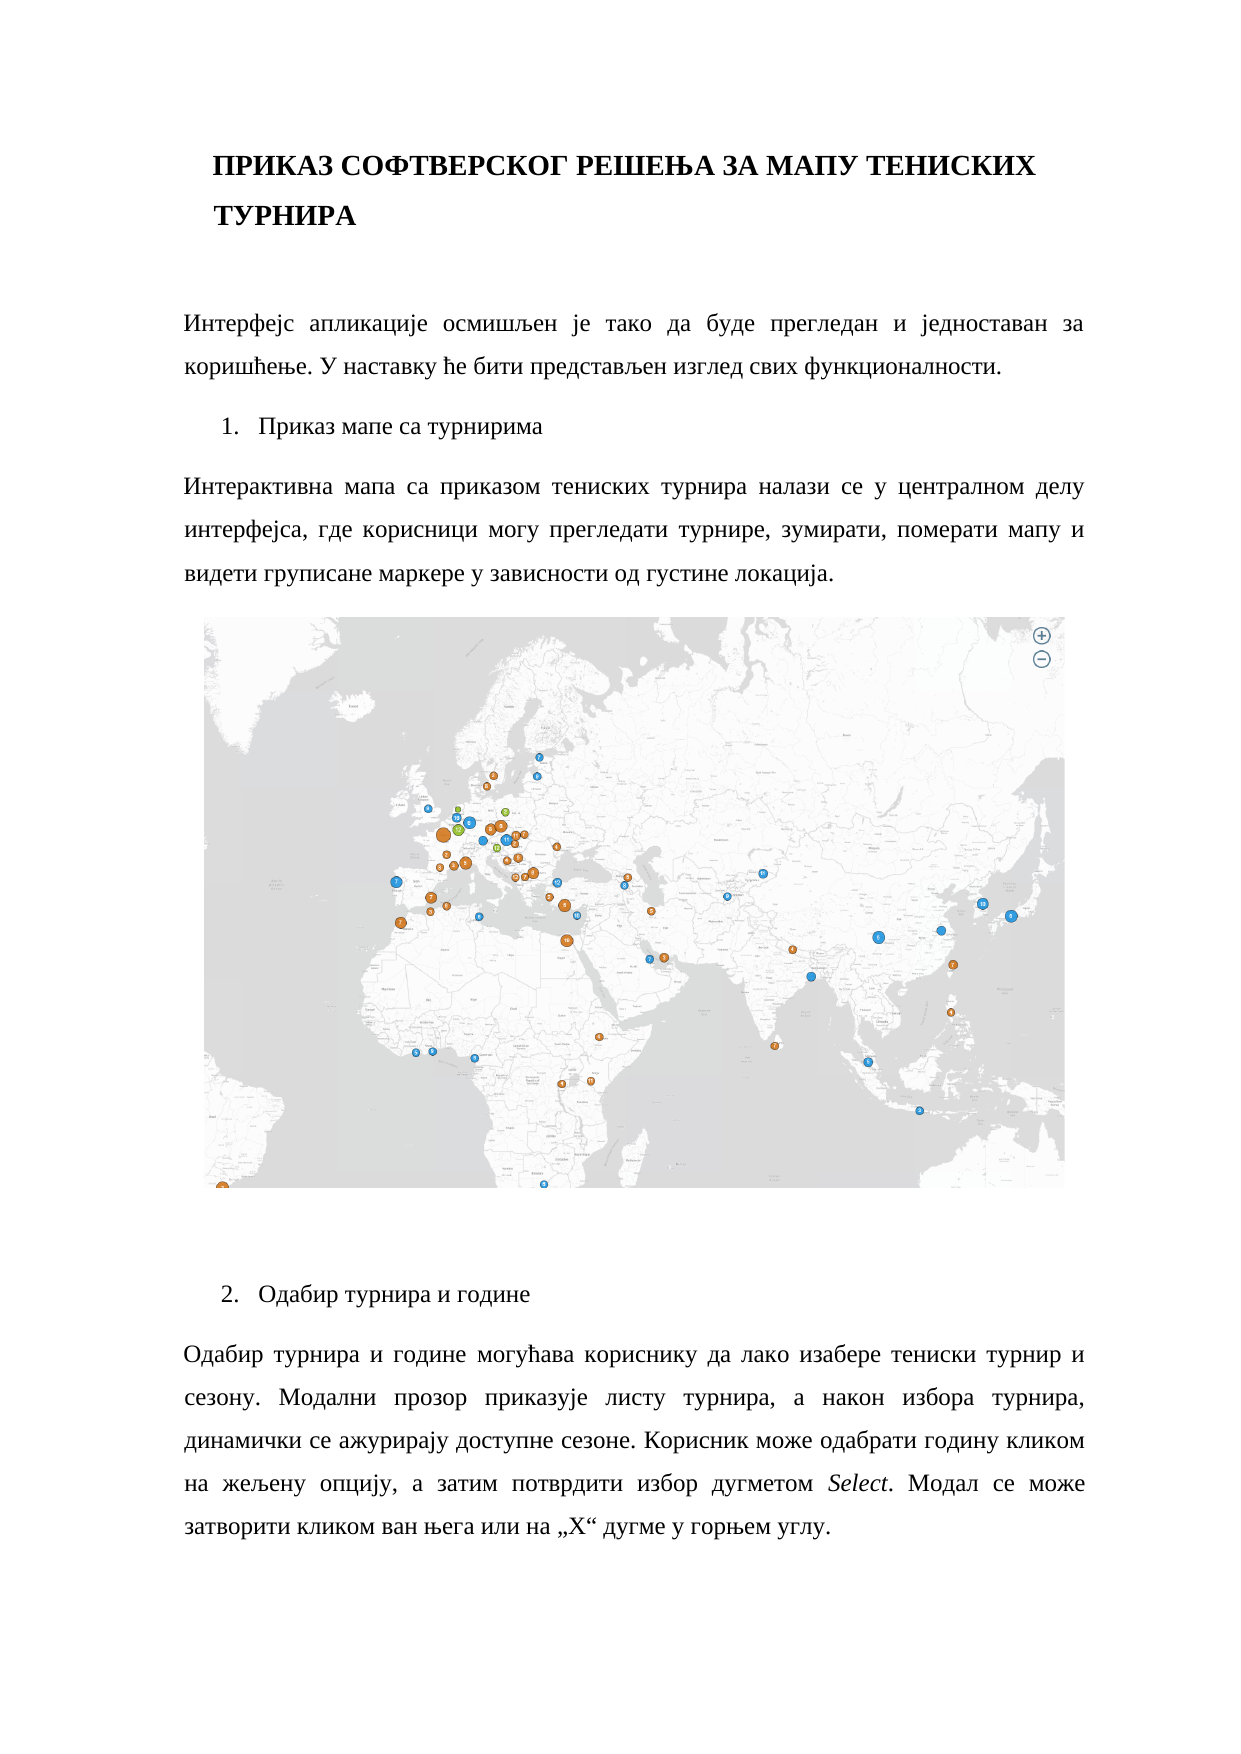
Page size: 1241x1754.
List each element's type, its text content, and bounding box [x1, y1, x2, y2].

text Одабир турнира и године могућава кориснику да лако изабере тениски турнир и сезону. Модални прозор приказује листу турнира, а након избора турнира, динамички се ажурирају доступне сезоне. Корисник може одабрати годину кликом на жељену опцију, а затим потврдити избор дугметом Select. Модал се може затворити кликом ван њега или на „X“ дугме у горњем углу. [183, 1339, 1085, 1540]
list Приказ мапе са турнирима [221, 411, 1085, 440]
picture [203, 617, 1065, 1188]
text Интерактивна мапа са приказом тениских турнира налази се у централном делу интерфејса, где корисници могу прегледати турнире, зумирати, померати мапу и видети груписане маркере у зависности од густине локација. [183, 471, 1085, 586]
text Интерфејс апликације осмишљен је тако да буде прегледан и једноставан за коришћење. У наставку ће бити представљен изглед свих функционалности. [183, 308, 1085, 380]
list Одабир турнира и године [221, 1279, 1085, 1307]
subtitle ПРИКАЗ СОФТВЕРСКОГ РЕШЕЊА ЗА МАПУ ТЕНИСКИХ ТУРНИРА [212, 148, 1092, 232]
